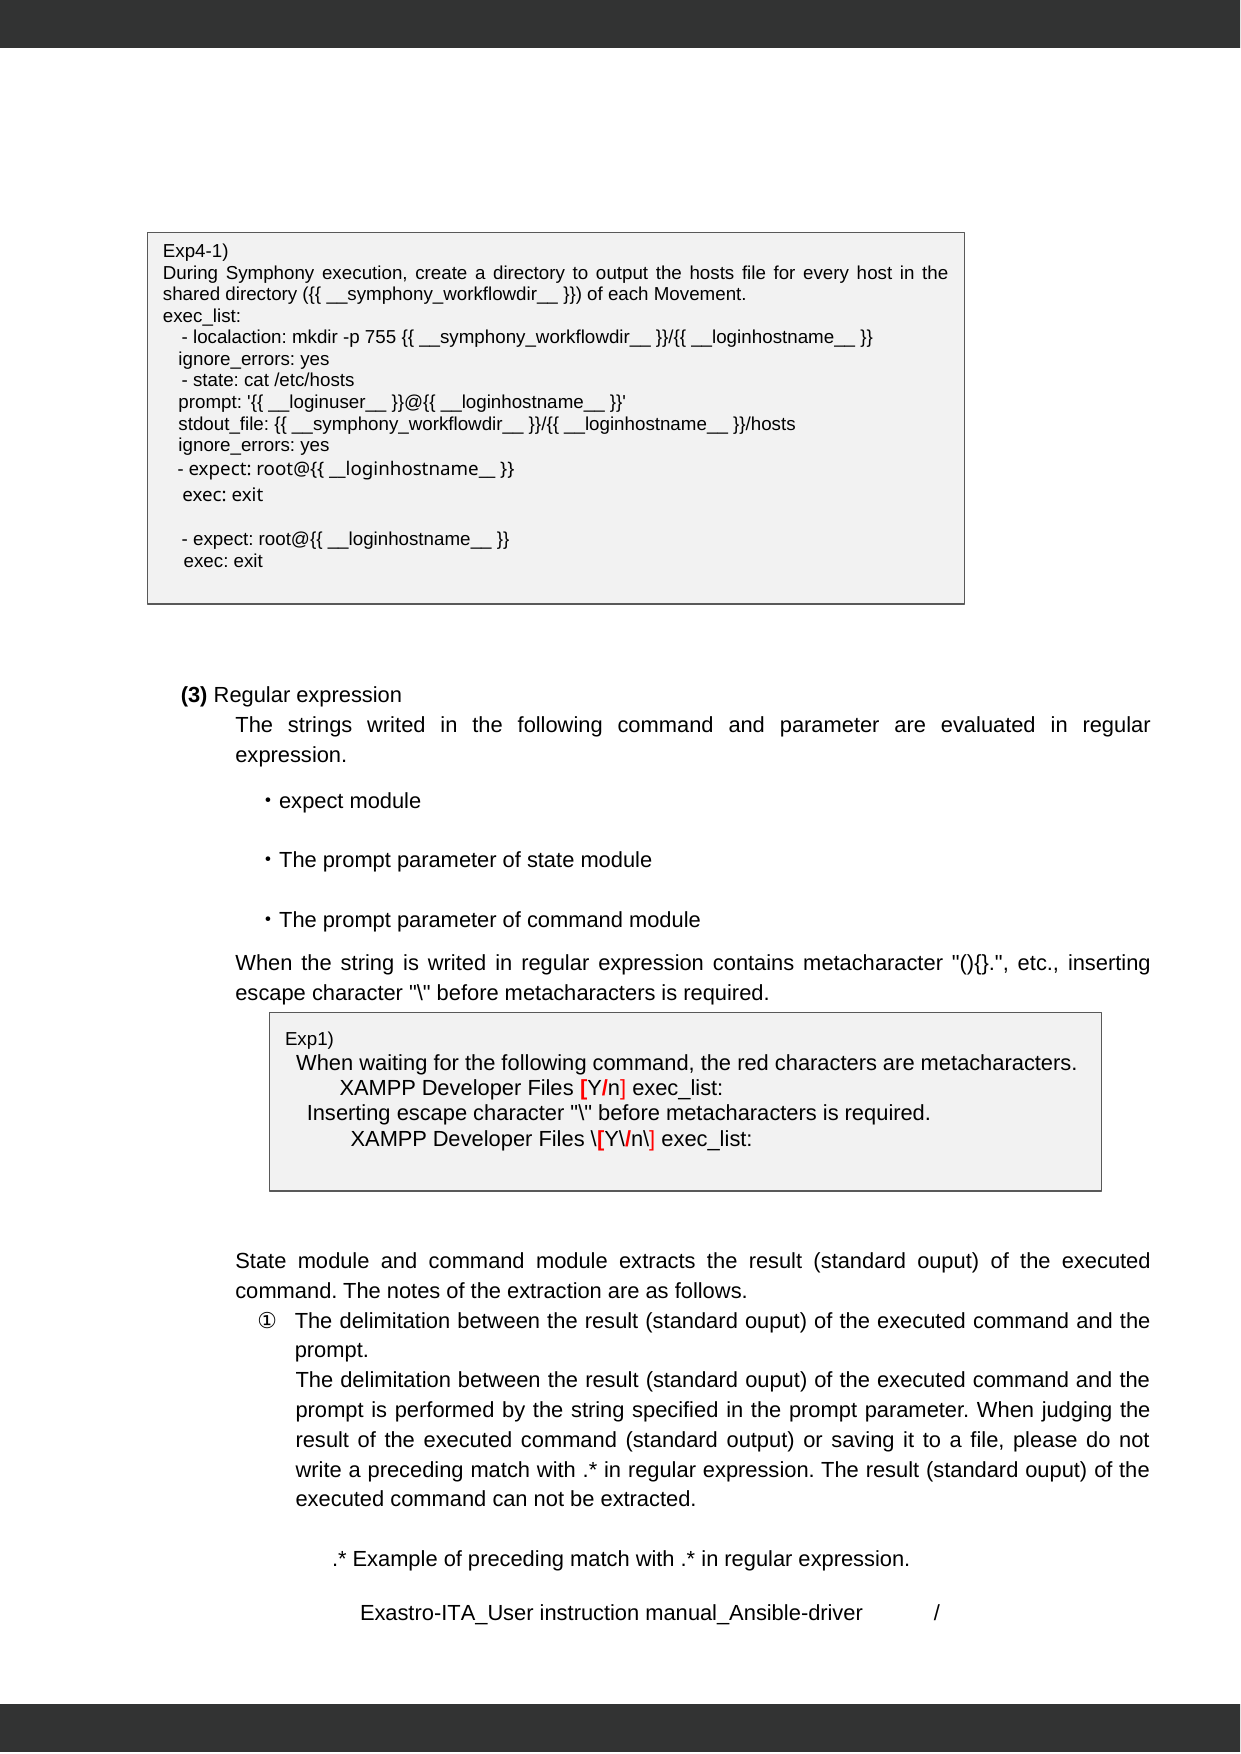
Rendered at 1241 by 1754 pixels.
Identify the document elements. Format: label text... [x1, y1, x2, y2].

text ・The prompt parameter of command module [257, 888, 1152, 948]
text ・The prompt parameter of state module [257, 828, 1152, 888]
picture [0, 0, 1241, 48]
picture [0, 1704, 1241, 1752]
list .* Example of preceding match with .* in regular expression. [310, 1543, 1152, 1573]
list The delimitation between the result (standard ouput) of the executed command and the prompt. [257, 1305, 1152, 1365]
list State module and command module extracts the result (standard ouput) of the executed command. The notes of the extraction are as follows. [235, 1246, 1152, 1305]
list The delimitation between the result (standard ouput) of the executed command and the prompt is performed by the string specified in the prompt parameter. When judging the result of the executed command (standard output) or saving it to a file, please do not write a preceding match with .* in regular expression. The result (standard ouput) of the executed command can not be extracted. [295, 1365, 1152, 1514]
list When the string is writed in regular expression contains metacharacter "(){}.", etc., inserting escape character "\" before metacharacters is required. [235, 948, 1152, 1007]
text ・expect module [257, 769, 1152, 828]
list The strings writed in the following command and parameter are evaluated in regular expression. [235, 709, 1152, 769]
text (3) Regular expression [148, 679, 1152, 709]
